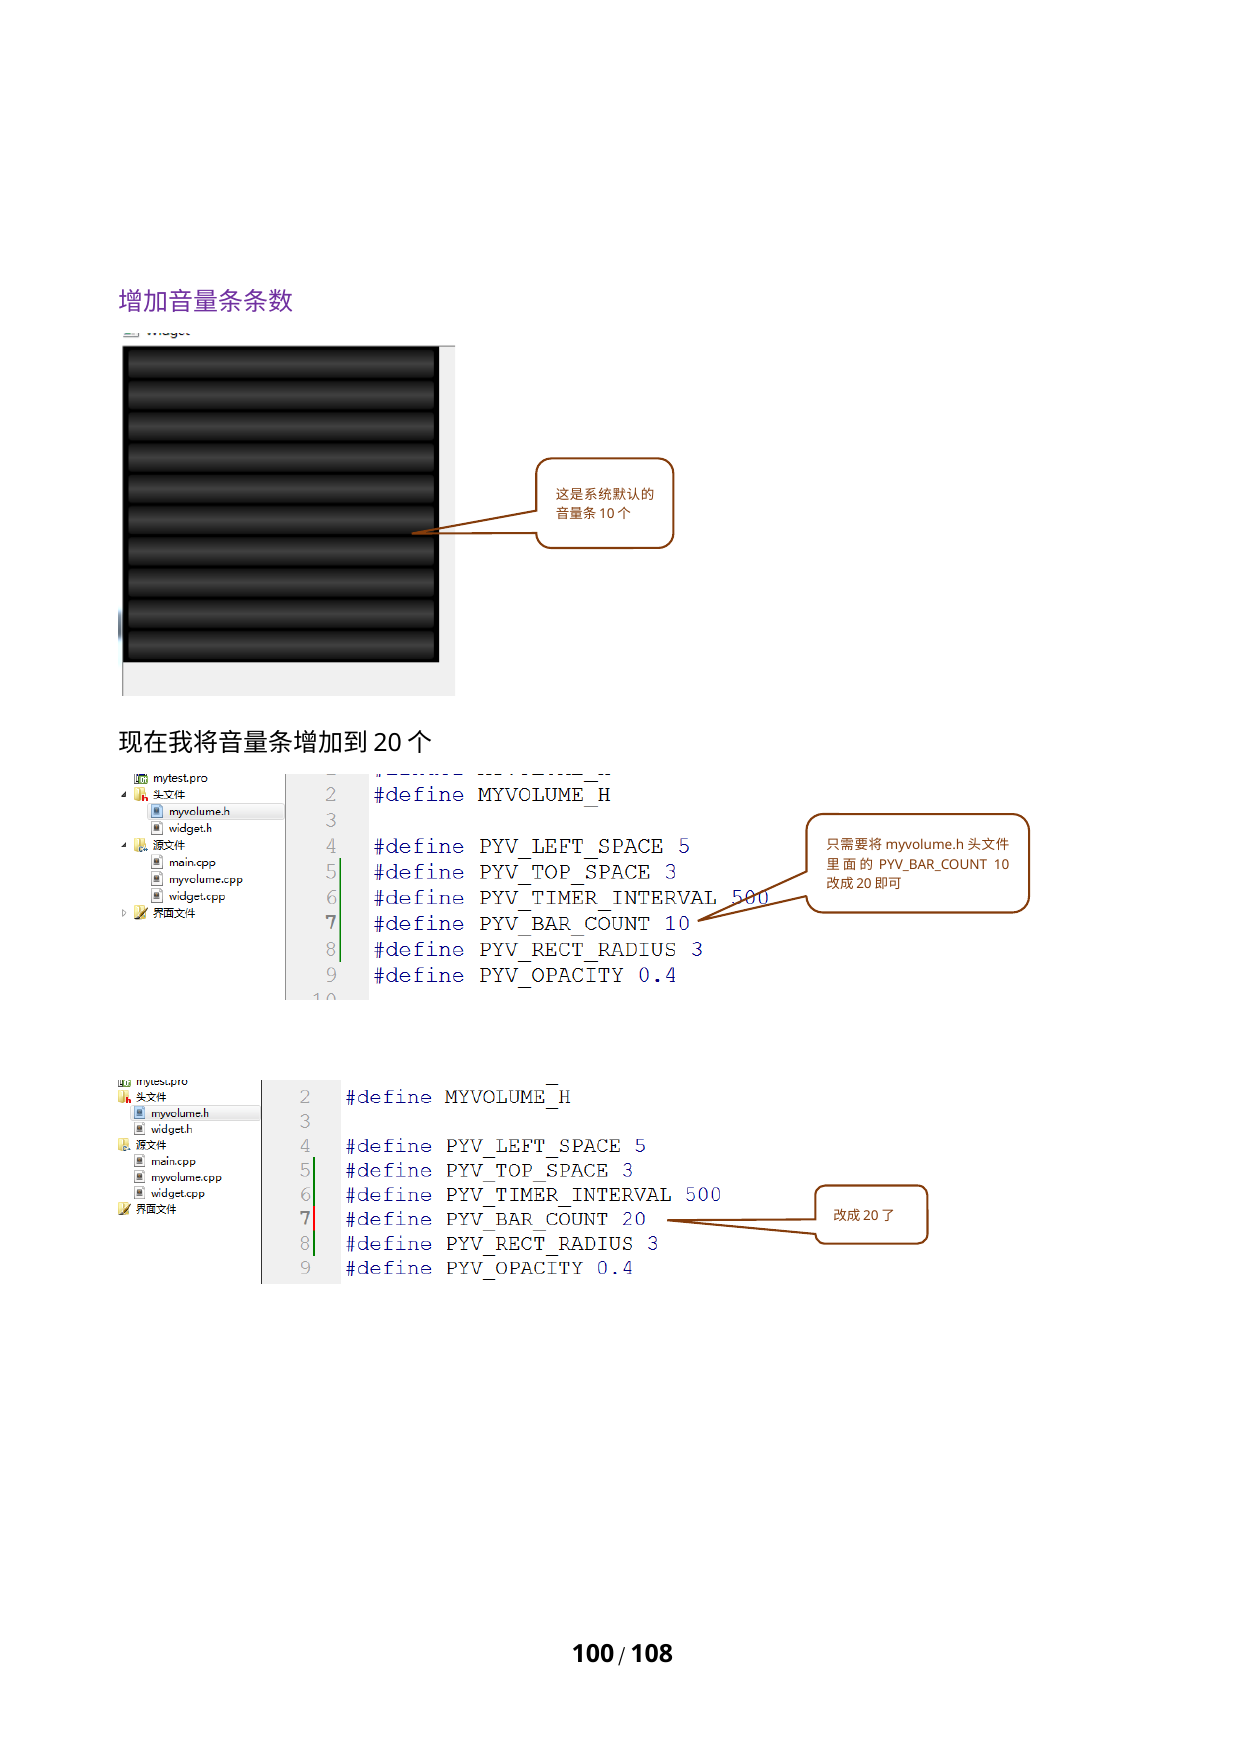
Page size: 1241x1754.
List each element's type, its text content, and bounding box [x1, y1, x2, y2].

picture [716, 816, 842, 915]
text 现在我将音量条增加到20个 [118, 707, 1122, 775]
picture [118, 1080, 761, 1284]
text 增加音量条条数 [118, 265, 1122, 333]
picture [118, 333, 456, 696]
picture [709, 1221, 761, 1227]
picture [432, 527, 456, 532]
picture [118, 774, 842, 1000]
